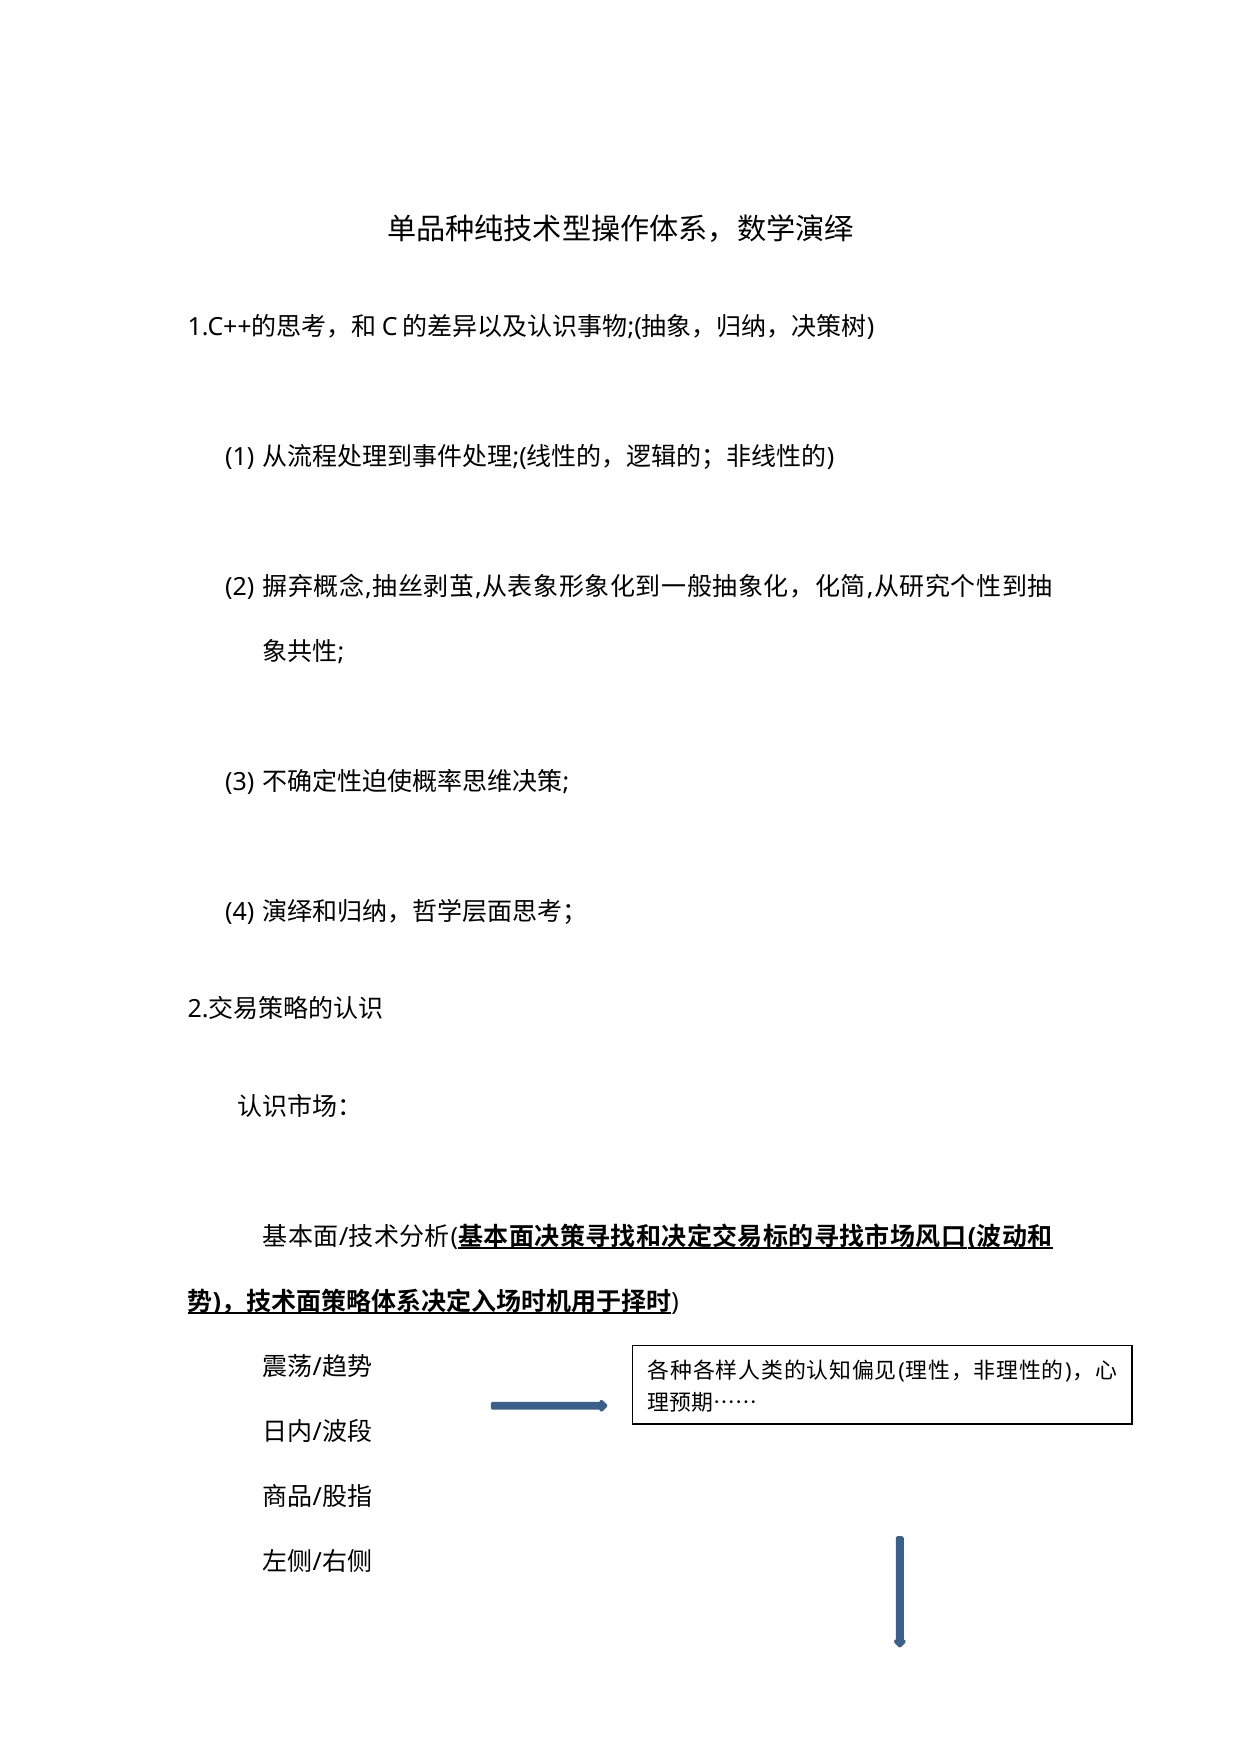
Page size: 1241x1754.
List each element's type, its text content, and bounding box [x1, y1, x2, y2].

list 从流程处理到事件处理;(线性的，逻辑的；非线性的) [225, 422, 1053, 487]
text 1.C++的思考，和C的差异以及认识事物;(抽象，归纳，决策树) [187, 292, 1053, 357]
text 商品/股指 [187, 1462, 1053, 1527]
text 认识市场： [187, 1072, 1053, 1137]
text 基本面/技术分析(基本面决策寻找和决定交易标的寻找市场风口(波动和势)，技术面策略体系决定入场时机用于择时) [187, 1202, 1053, 1332]
text 日内/波段 [187, 1397, 1053, 1462]
text 震荡/趋势 [187, 1332, 1053, 1397]
text 左侧/右侧 [187, 1527, 1053, 1592]
text 单品种纯技术型操作体系，数学演绎 [187, 194, 1053, 259]
list 演绎和归纳，哲学层面思考； [225, 877, 1053, 942]
list 不确定性迫使概率思维决策; [225, 747, 1053, 812]
list 摒弃概念,抽丝剥茧,从表象形象化到一般抽象化，化简,从研究个性到抽象共性; [225, 552, 1053, 682]
text 2.交易策略的认识 [187, 974, 1053, 1039]
